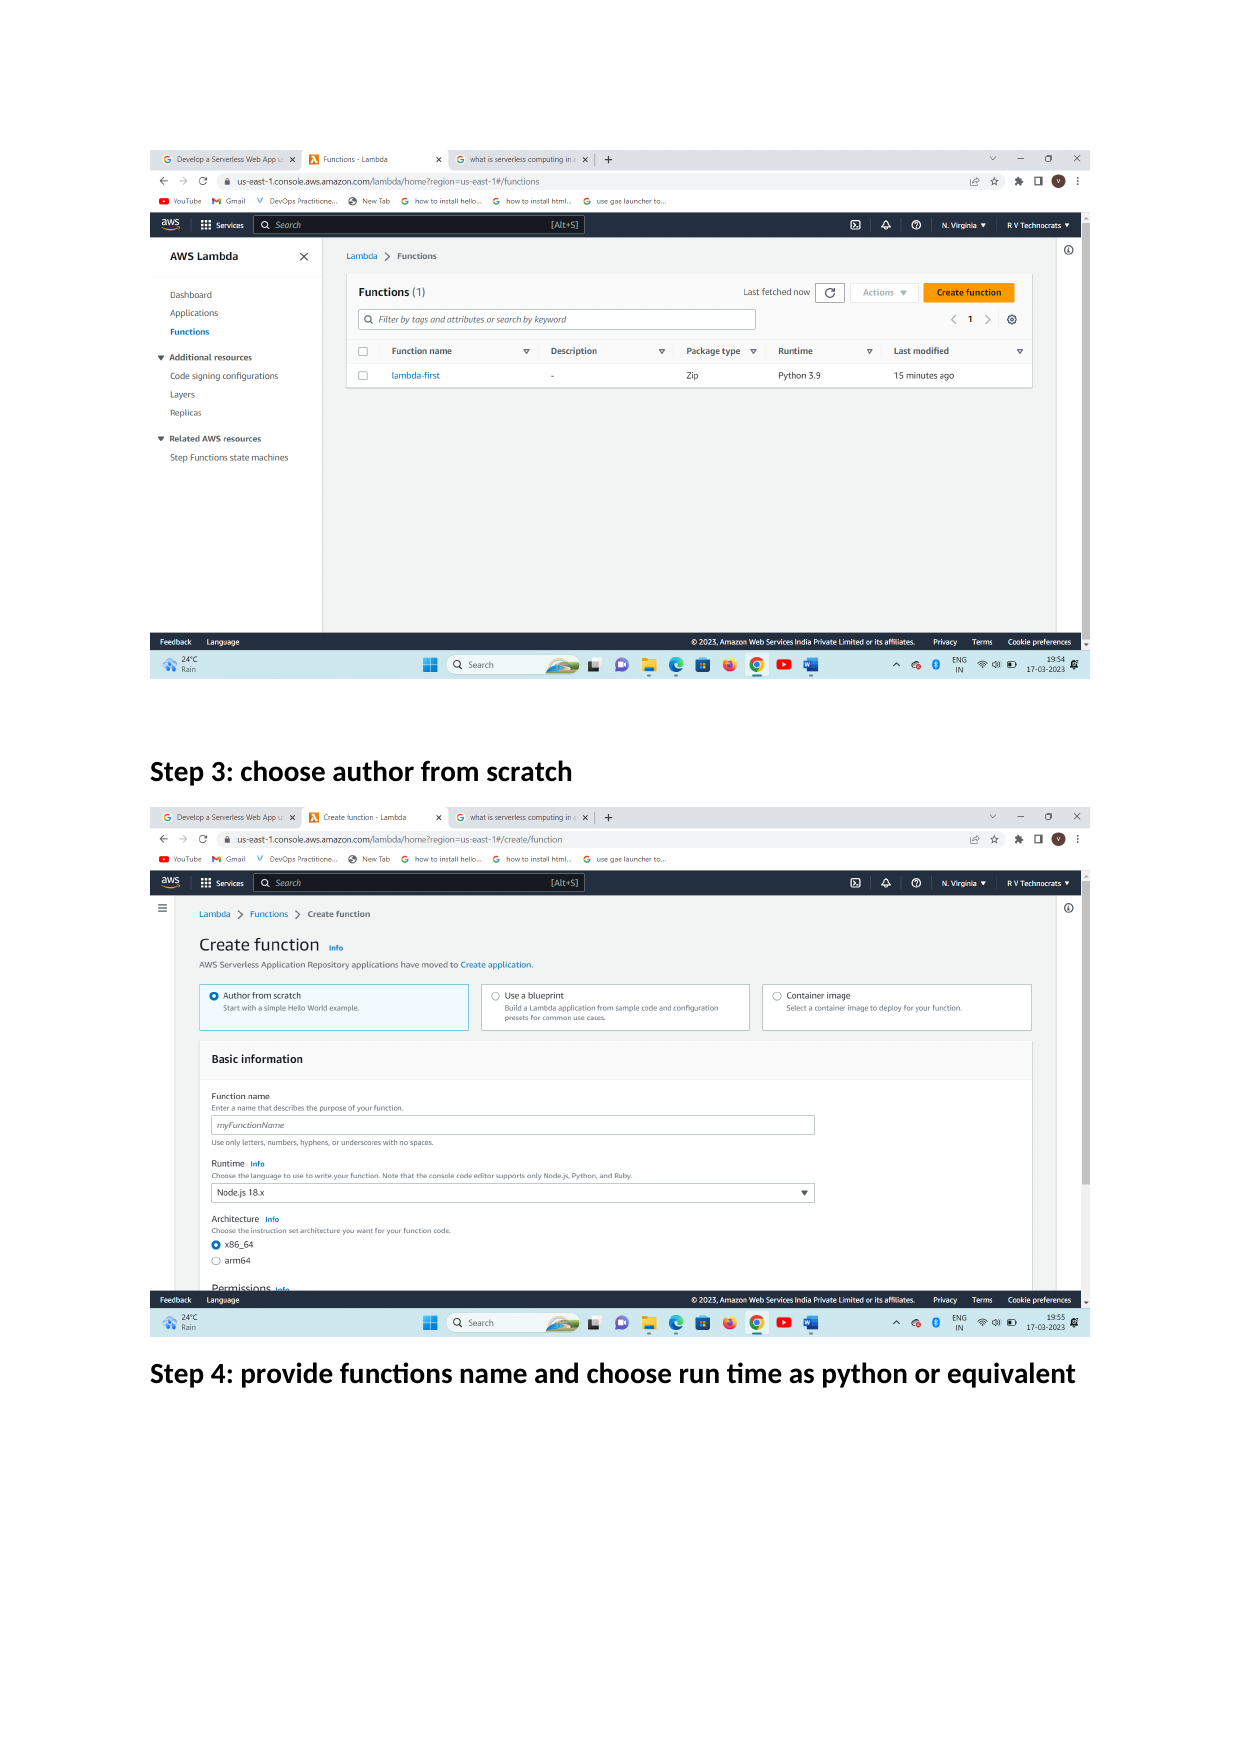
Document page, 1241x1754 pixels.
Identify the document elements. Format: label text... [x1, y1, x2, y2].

text Step 4: provide functions name and choose run time as python or equivalent [150, 1356, 1090, 1391]
text Step 3: choose author from scratch [150, 753, 1090, 788]
picture [150, 150, 1091, 679]
picture [150, 807, 1091, 1337]
